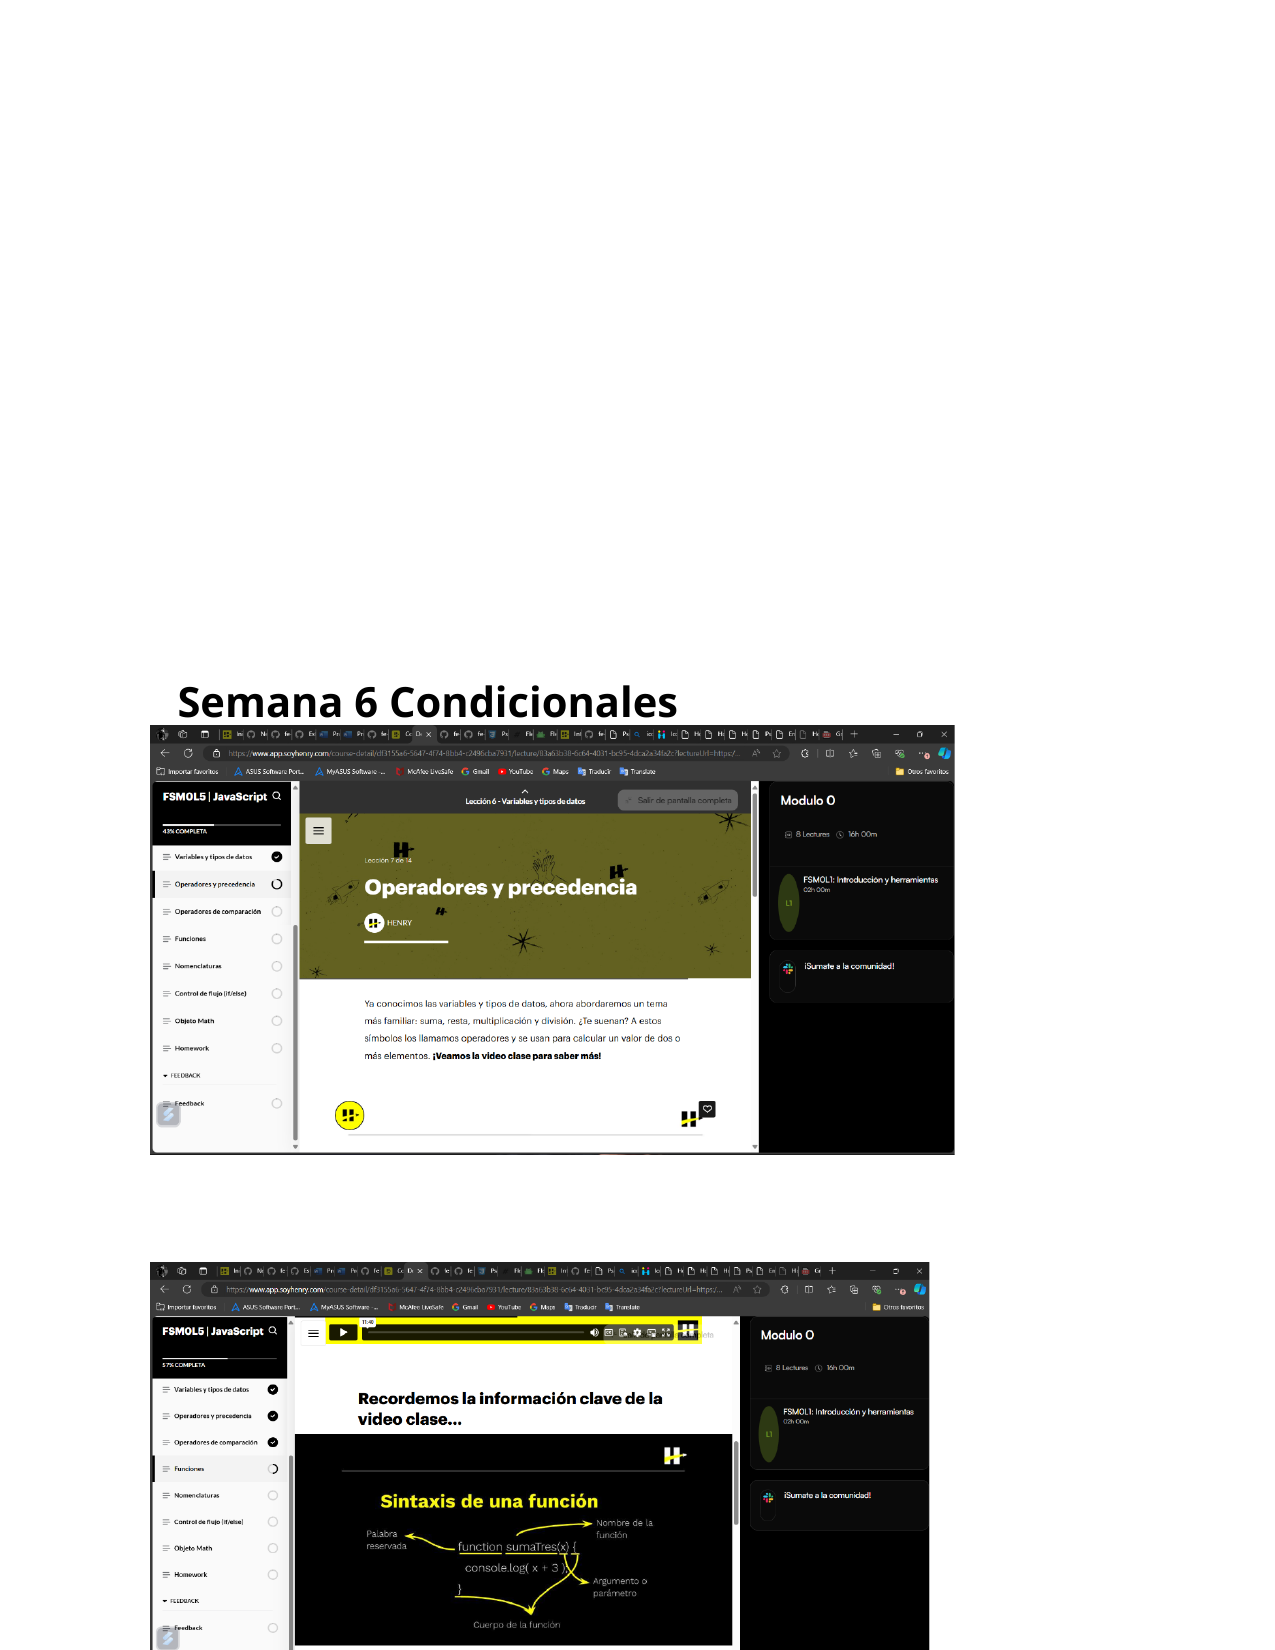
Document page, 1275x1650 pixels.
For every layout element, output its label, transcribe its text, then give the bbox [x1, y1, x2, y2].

picture [150, 725, 955, 1155]
subtitle Semana 6 Condicionales [177, 673, 1098, 729]
picture [150, 1262, 930, 1650]
